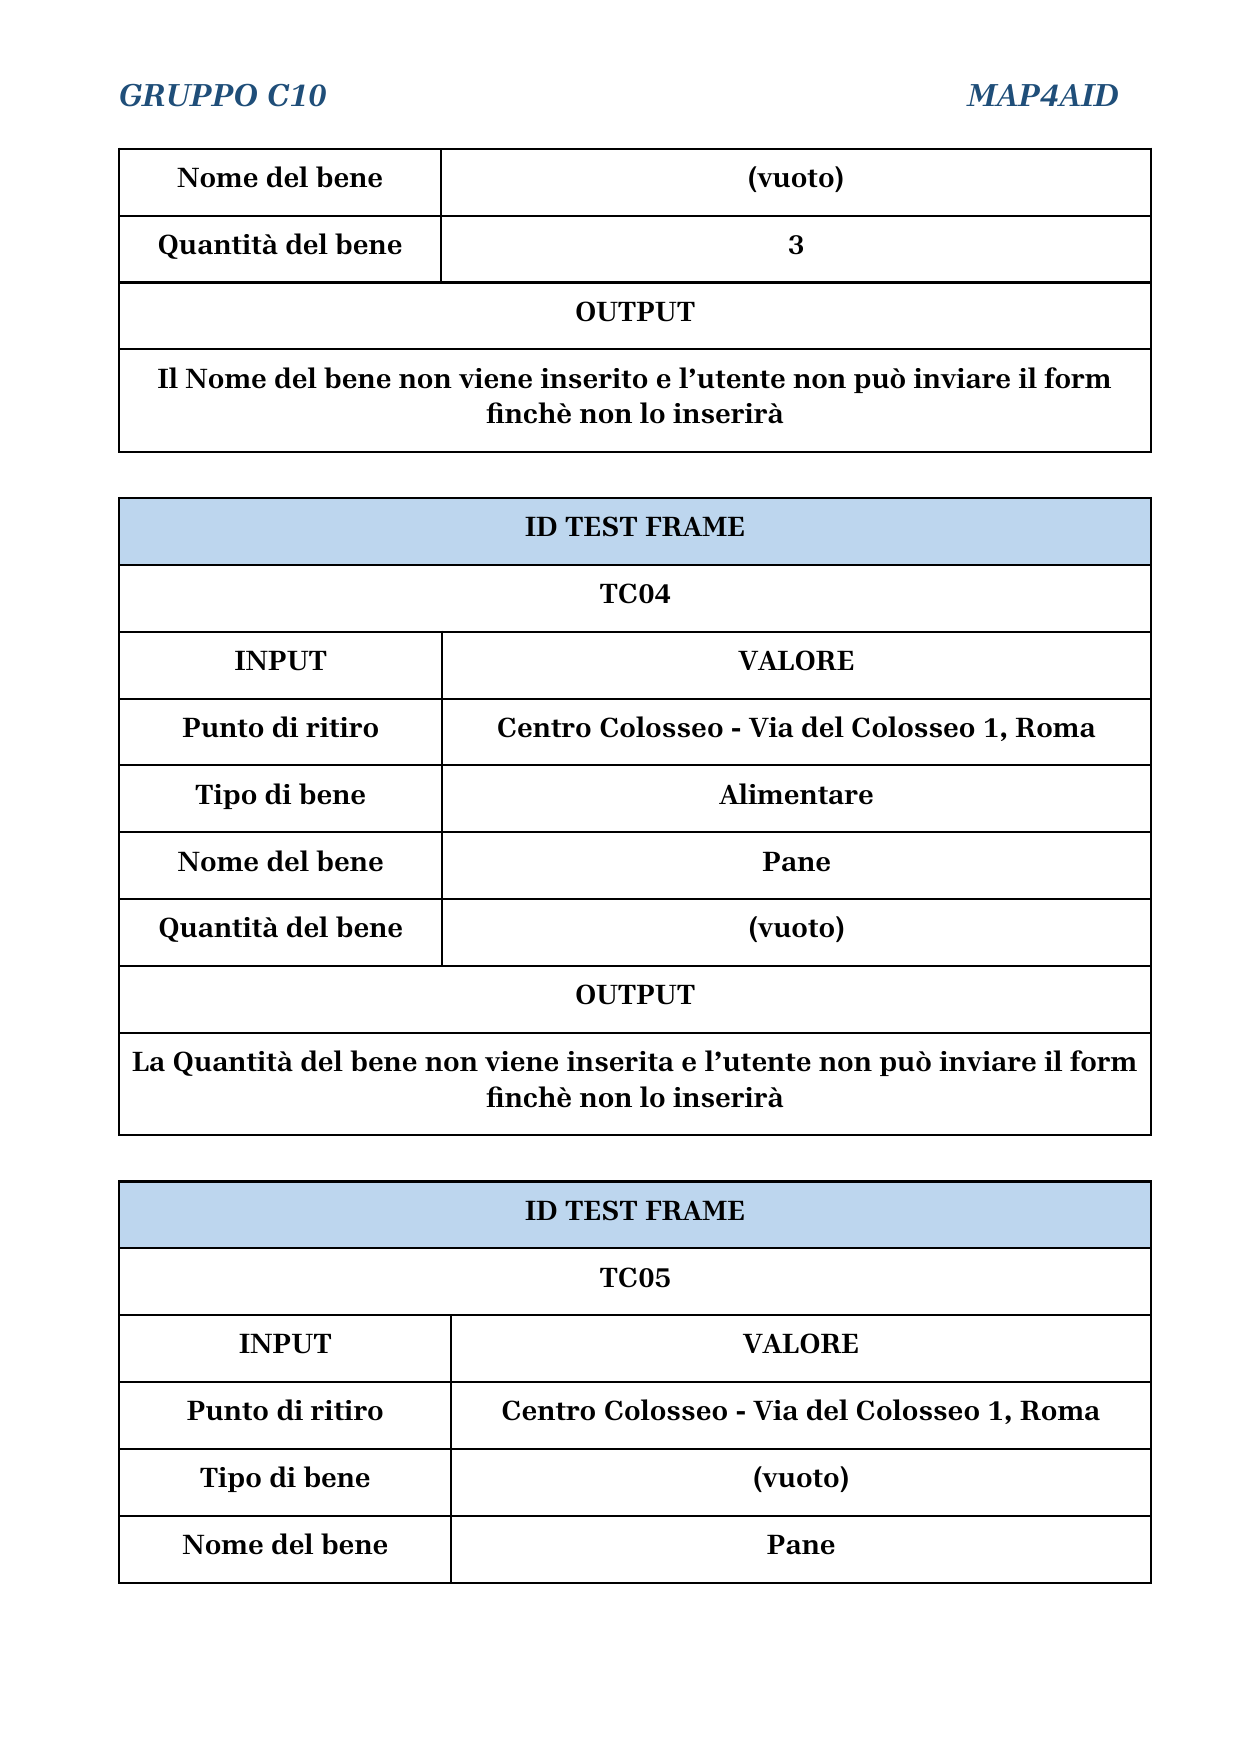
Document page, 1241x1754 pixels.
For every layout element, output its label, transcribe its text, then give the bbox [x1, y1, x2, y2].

table_cell (vuoto) [442, 150, 1150, 214]
table_cell (vuoto) [452, 1450, 1150, 1515]
table_cell Nome del bene [120, 833, 441, 898]
table_cell Pane [443, 833, 1150, 898]
table_cell Punto di ritiro [120, 1383, 450, 1448]
table_cell Quantità del bene [120, 900, 441, 965]
table_cell TC04 [120, 566, 1150, 631]
table_cell Punto di ritiro [120, 700, 441, 764]
table_cell Centro Colosseo - Via del Colosseo 1, Roma [443, 700, 1150, 764]
table_cell Nome del bene [120, 150, 440, 214]
table_header ID TEST FRAME [120, 499, 1150, 564]
table_cell Il Nome del bene non viene inserito e l’utente non può inviare il form finchè non lo inserirà [120, 350, 1150, 451]
table_cell Alimentare [443, 766, 1150, 831]
table_cell OUTPUT [120, 967, 1150, 1032]
table_cell Quantità del bene [120, 217, 440, 281]
table_cell La Quantità del bene non viene inserita e l’utente non può inviare il form finchè non lo inserirà [120, 1034, 1150, 1134]
table_cell Pane [452, 1517, 1150, 1582]
table_cell VALORE [452, 1316, 1150, 1381]
table_cell (vuoto) [443, 900, 1150, 965]
table_cell INPUT [120, 1316, 450, 1381]
table_cell INPUT [120, 633, 441, 697]
table_cell TC05 [120, 1249, 1150, 1314]
table_cell 3 [442, 217, 1150, 281]
table_header ID TEST FRAME [120, 1183, 1150, 1247]
table_cell Nome del bene [120, 1517, 450, 1582]
table_cell Centro Colosseo - Via del Colosseo 1, Roma [452, 1383, 1150, 1448]
table_cell OUTPUT [120, 284, 1150, 348]
table_cell Tipo di bene [120, 1450, 450, 1515]
table_cell VALORE [443, 633, 1150, 697]
table_cell Tipo di bene [120, 766, 441, 831]
